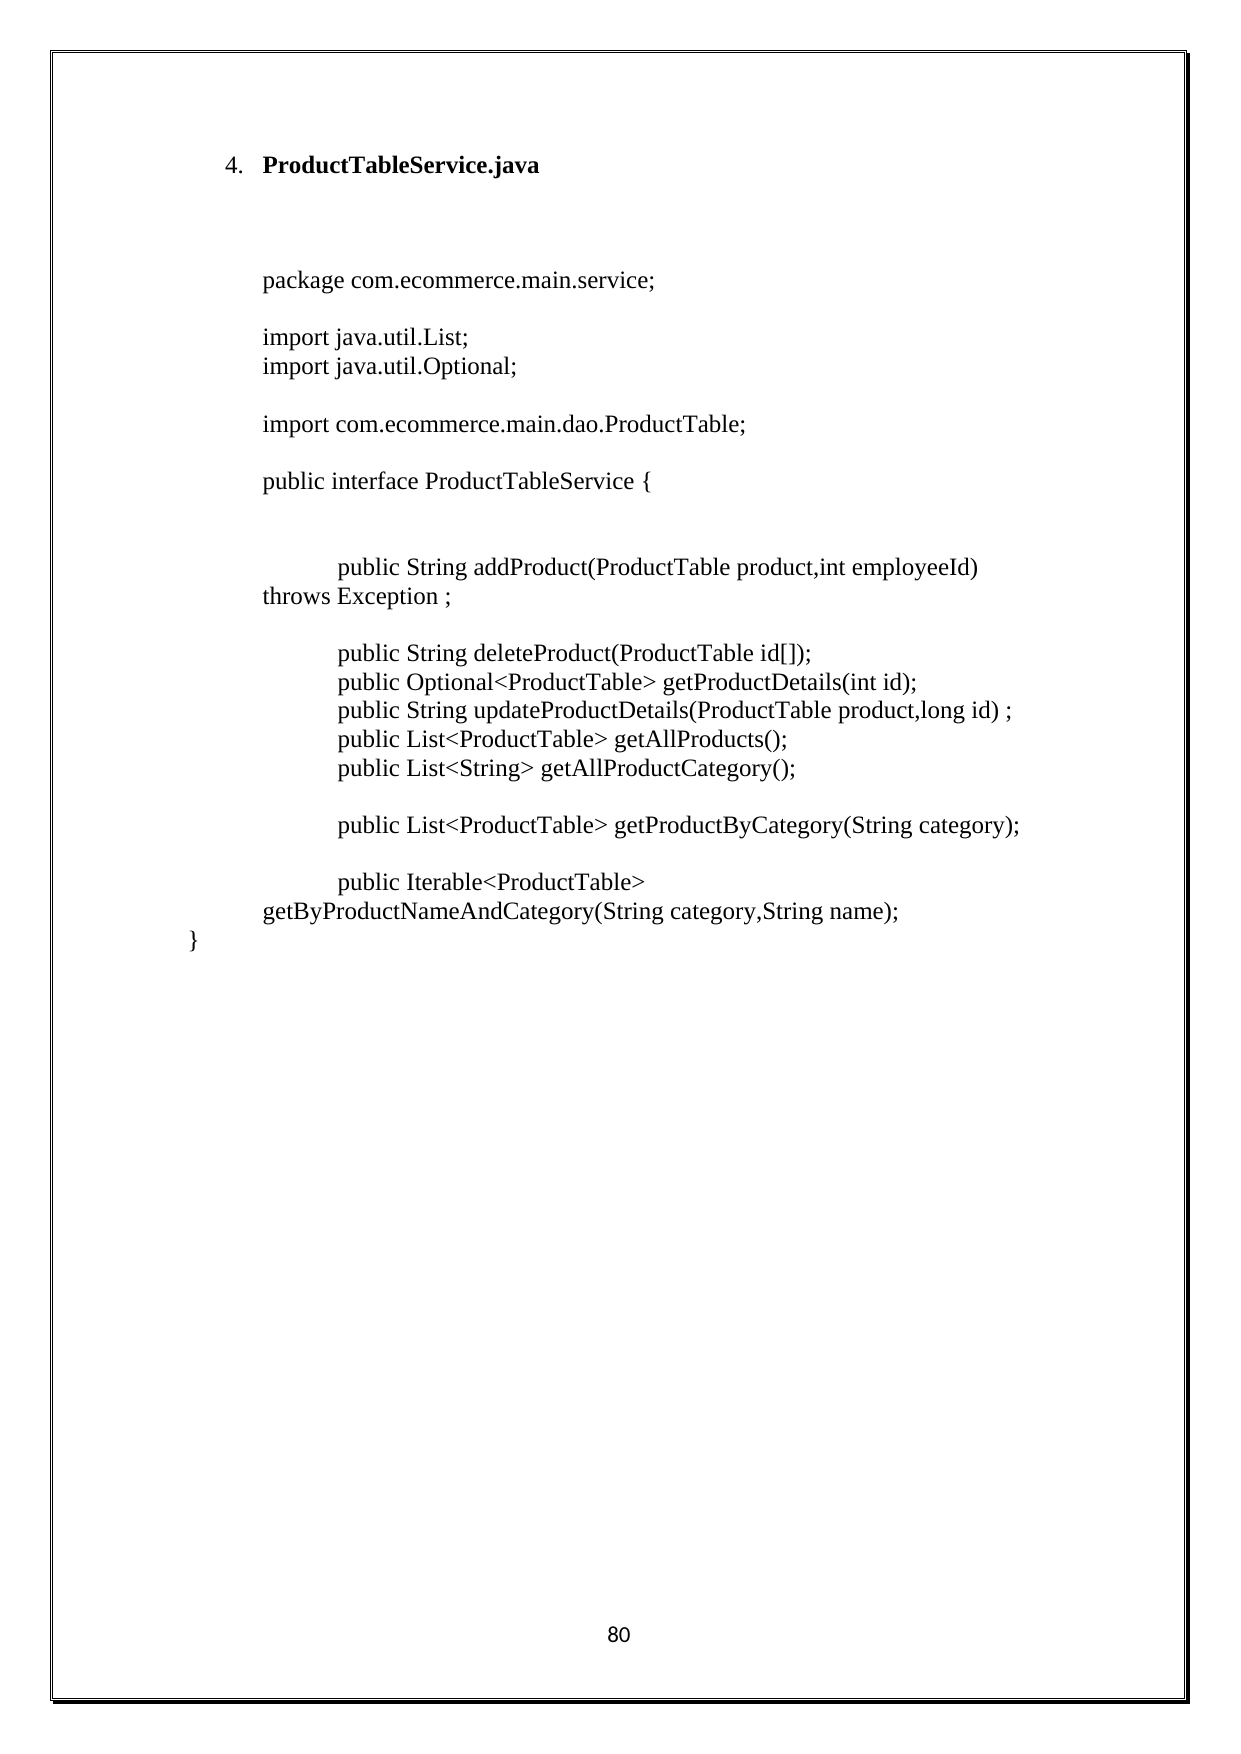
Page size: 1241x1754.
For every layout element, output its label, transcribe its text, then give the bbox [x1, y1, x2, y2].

list public List<String> getAllProductCategory(); [262, 753, 1049, 782]
list public String deleteProduct(ProductTable id[]); [262, 638, 1049, 667]
list public List<ProductTable> getAllProducts(); [262, 724, 1049, 753]
list import com.ecommerce.main.dao.ProductTable; [262, 409, 1049, 437]
list public interface ProductTableService { [262, 466, 1049, 495]
list package com.ecommerce.main.service; [262, 265, 1049, 294]
list } [187, 925, 1049, 953]
list public Optional<ProductTable> getProductDetails(int id); [262, 667, 1049, 696]
list ProductTableService.java [225, 150, 1049, 179]
list public String updateProductDetails(ProductTable product,long id) ; [262, 696, 1049, 724]
list public List<ProductTable> getProductByCategory(String category); [262, 811, 1049, 839]
list public Iterable<ProductTable> getByProductNameAndCategory(String category,String name); [262, 867, 1049, 925]
list public String addProduct(ProductTable product,int employeeId) throws Exception ; [262, 552, 1049, 610]
list import java.util.Optional; [262, 351, 1049, 380]
list import java.util.List; [262, 322, 1049, 351]
